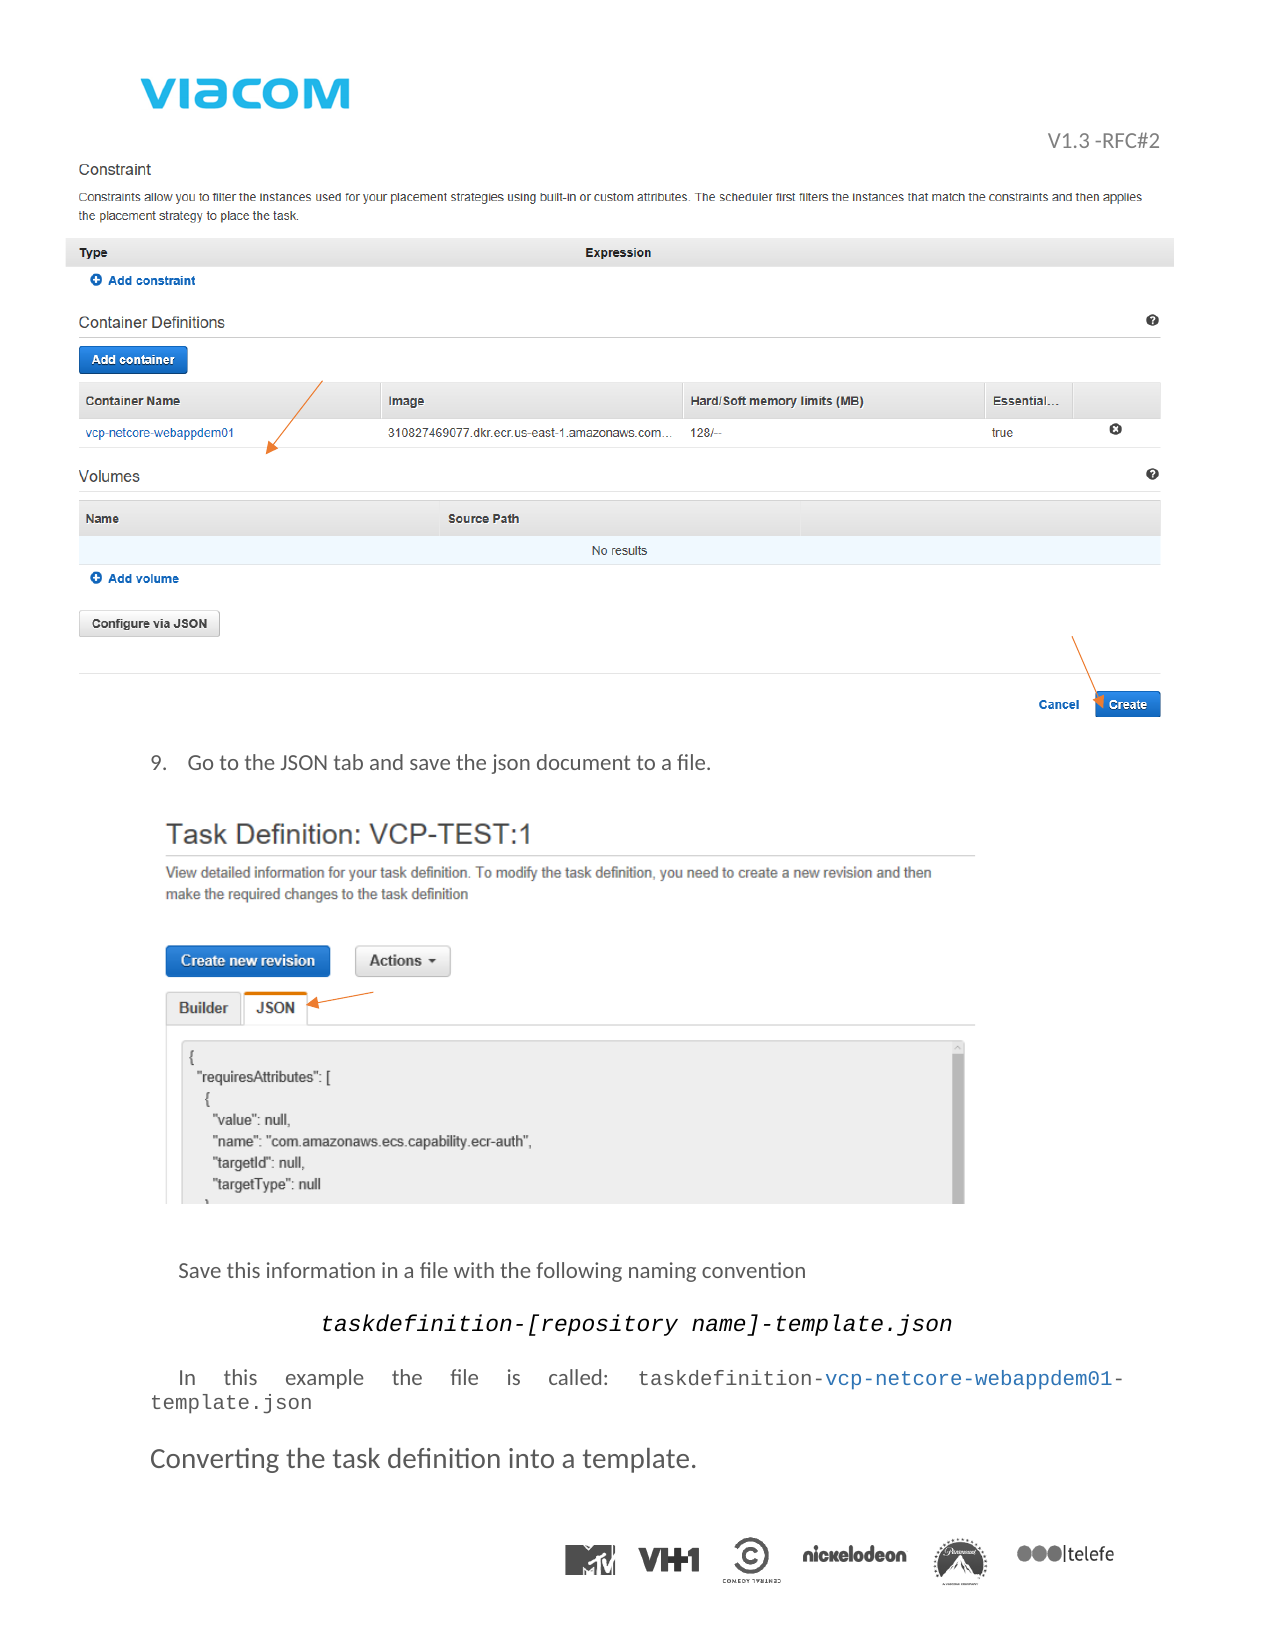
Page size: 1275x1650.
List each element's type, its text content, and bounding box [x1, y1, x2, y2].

picture [65, 157, 1182, 724]
text In this example the file is called: taskdefinition-vcp-netcore-webappdem01-template.json [150, 1363, 1125, 1416]
picture [140, 75, 350, 110]
picture [637, 1545, 701, 1575]
text Save this information in a file with the following naming convention [150, 1256, 1125, 1284]
subtitle Converting the task definition into a template. [150, 1441, 1125, 1476]
picture [1015, 1545, 1114, 1562]
picture [930, 1530, 993, 1590]
list Go to the JSON tab and save the json document to a file. [150, 748, 1125, 777]
picture [150, 801, 976, 1204]
text taskdefinition-[repository name]-template.json [150, 1312, 1125, 1338]
picture [722, 1537, 781, 1583]
picture [803, 1545, 908, 1562]
picture [565, 1545, 616, 1575]
